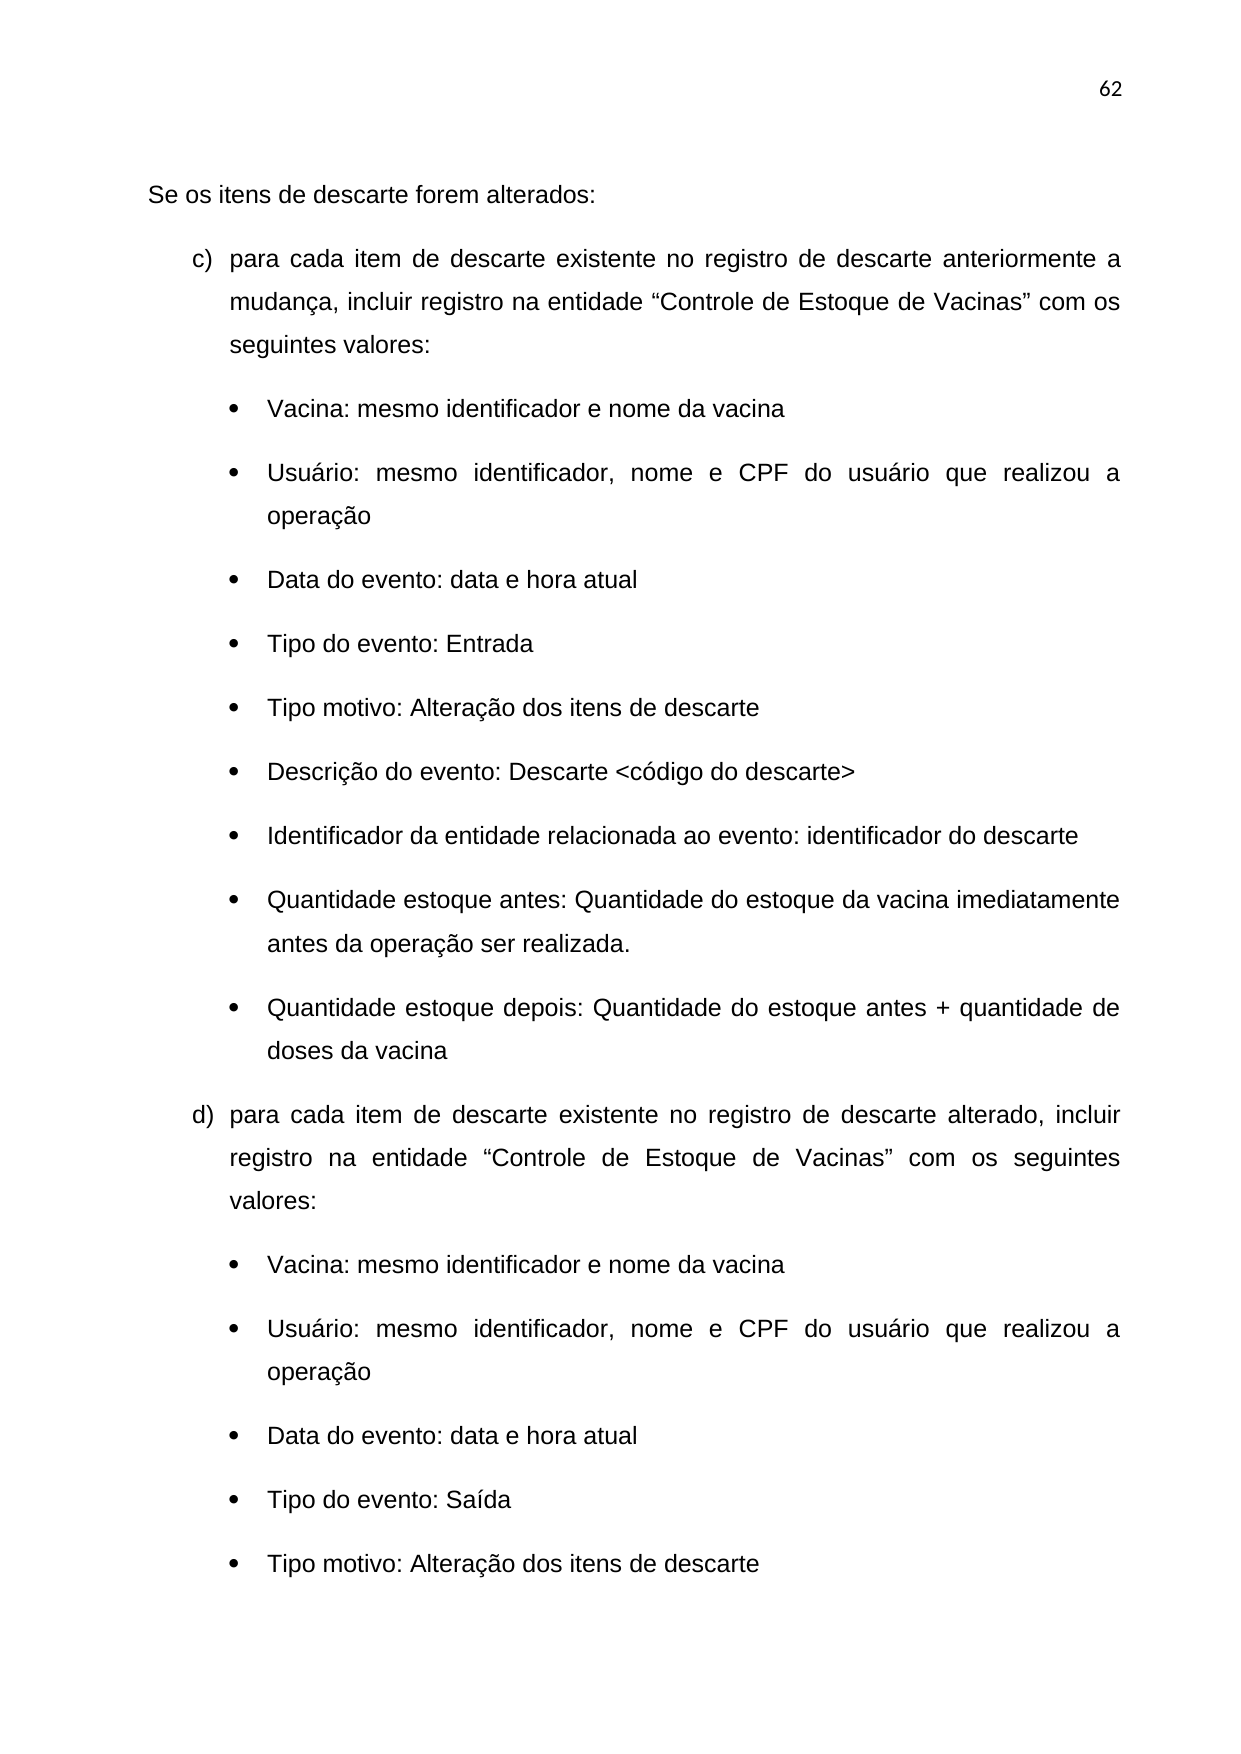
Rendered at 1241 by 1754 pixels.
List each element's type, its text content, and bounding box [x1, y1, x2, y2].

list Identificador da entidade relacionada ao evento: identificador do descarte [229, 821, 1122, 850]
list para cada item de descarte existente no registro de descarte alterado, incluir registro na entidade “Controle de Estoque de Vacinas” com os seguintes valores: [192, 1100, 1122, 1215]
list Data do evento: data e hora atual [229, 1421, 1122, 1450]
list Descrição do evento: Descarte <código do descarte> [229, 757, 1122, 786]
list Vacina: mesmo identificador e nome da vacina [229, 1250, 1122, 1279]
list Vacina: mesmo identificador e nome da vacina [229, 394, 1122, 423]
list Quantidade estoque depois: Quantidade do estoque antes + quantidade de doses da vacina [229, 992, 1122, 1064]
list para cada item de descarte existente no registro de descarte anteriormente a mudança, incluir registro na entidade “Controle de Estoque de Vacinas” com os seguintes valores: [192, 243, 1122, 358]
list Usuário: mesmo identificador, nome e CPF do usuário que realizou a operação [229, 458, 1122, 530]
text Se os itens de descarte forem alterados: [148, 179, 1122, 208]
list Tipo do evento: Saída [229, 1485, 1122, 1514]
list Data do evento: data e hora atual [229, 565, 1122, 594]
list Tipo motivo: Alteração dos itens de descarte [229, 1549, 1122, 1578]
list Usuário: mesmo identificador, nome e CPF do usuário que realizou a operação [229, 1314, 1122, 1386]
list Tipo do evento: Entrada [229, 629, 1122, 658]
list Quantidade estoque antes: Quantidade do estoque da vacina imediatamente antes da operação ser realizada. [229, 885, 1122, 957]
list Tipo motivo: Alteração dos itens de descarte [229, 693, 1122, 722]
